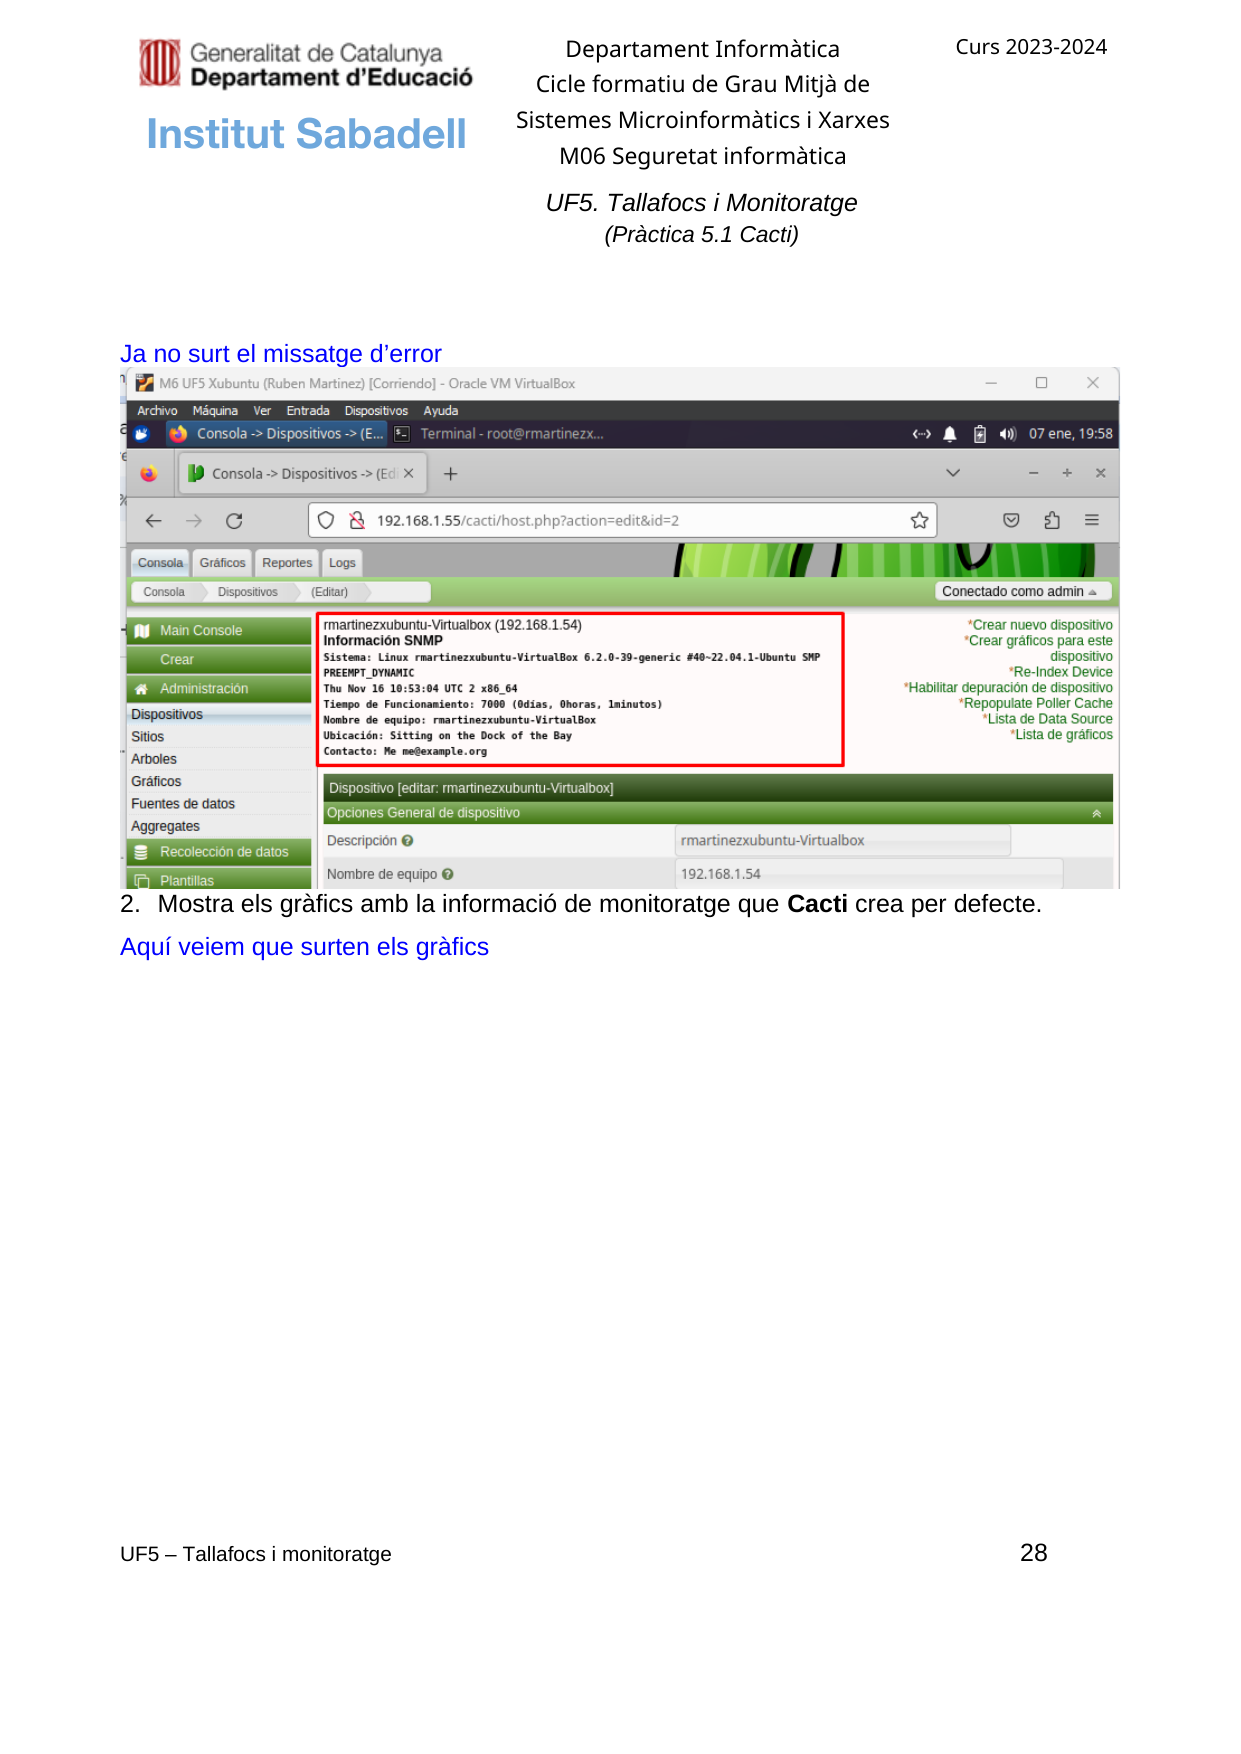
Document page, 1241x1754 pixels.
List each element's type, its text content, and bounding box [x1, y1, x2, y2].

text Aquí veiem que surten els gràfics [120, 932, 1120, 961]
picture [120, 367, 1121, 889]
text Ja no surt el missatge d’error [120, 339, 1120, 367]
list Mostra els gràfics amb la informació de monitoratge que Cacti crea per defecte. [120, 889, 1120, 917]
picture [132, 33, 487, 100]
